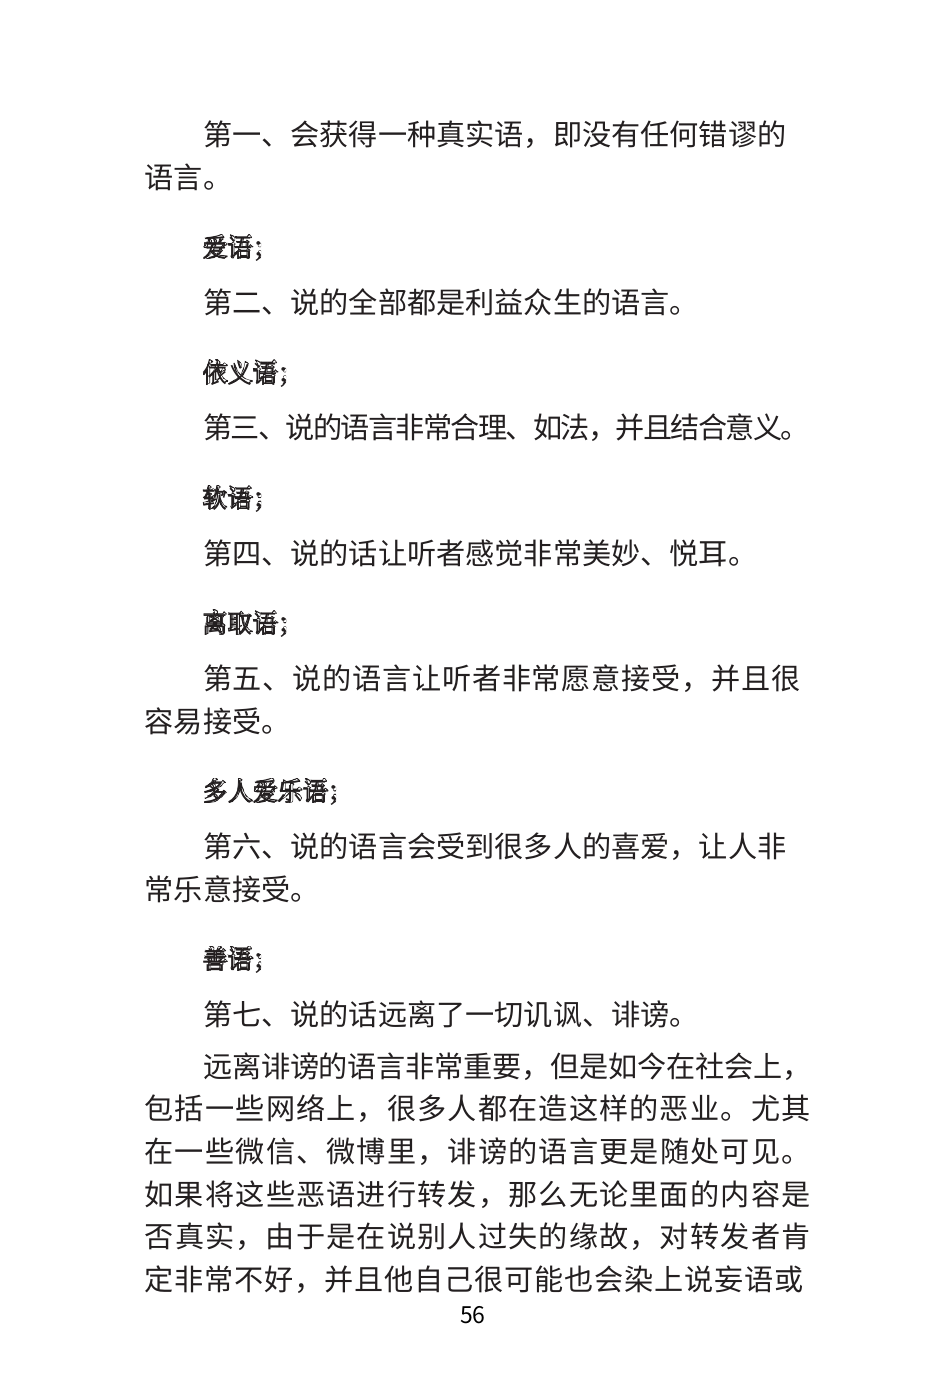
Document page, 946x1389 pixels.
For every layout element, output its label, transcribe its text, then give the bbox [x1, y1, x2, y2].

text 爱语； [202, 229, 835, 265]
text 第三、说的语言非常合理、如法，并且结合意义。 [203, 405, 835, 447]
text 善语； [202, 940, 835, 977]
text 第五、说的语言让听者非常愿意接受，并且很容易接受。 [144, 656, 812, 741]
text 软语； [202, 479, 835, 516]
text 第二、说的全部都是利益众生的语言。 [203, 279, 835, 322]
text 远离诽谤的语言非常重要，但是如今在社会上， 包括一些网络上，很多人都在造这样的恶业。尤其在一些微信、微博里，诽谤的语言更是随处可见。如果将这些恶语进行转发，那么无论里面的内容是否真实，由于是在说别人过失的缘故，对转发者肯定非常不好，并且他自己很可能也会染上说妄语或 [144, 1043, 811, 1299]
text 离取语； [202, 605, 835, 641]
text 多人爱乐语； [202, 773, 835, 809]
text 依义语； [202, 354, 835, 390]
text 第一、会获得一种真实语，即没有任何错谬的语言。 [144, 112, 812, 197]
text 第七、说的话远离了一切讥讽、诽谤。 [203, 991, 835, 1033]
text 第六、说的语言会受到很多人的喜爱，让人非常乐意接受。 [144, 823, 812, 908]
text 第四、说的话让听者感觉非常美妙、悦耳。 [203, 530, 835, 573]
